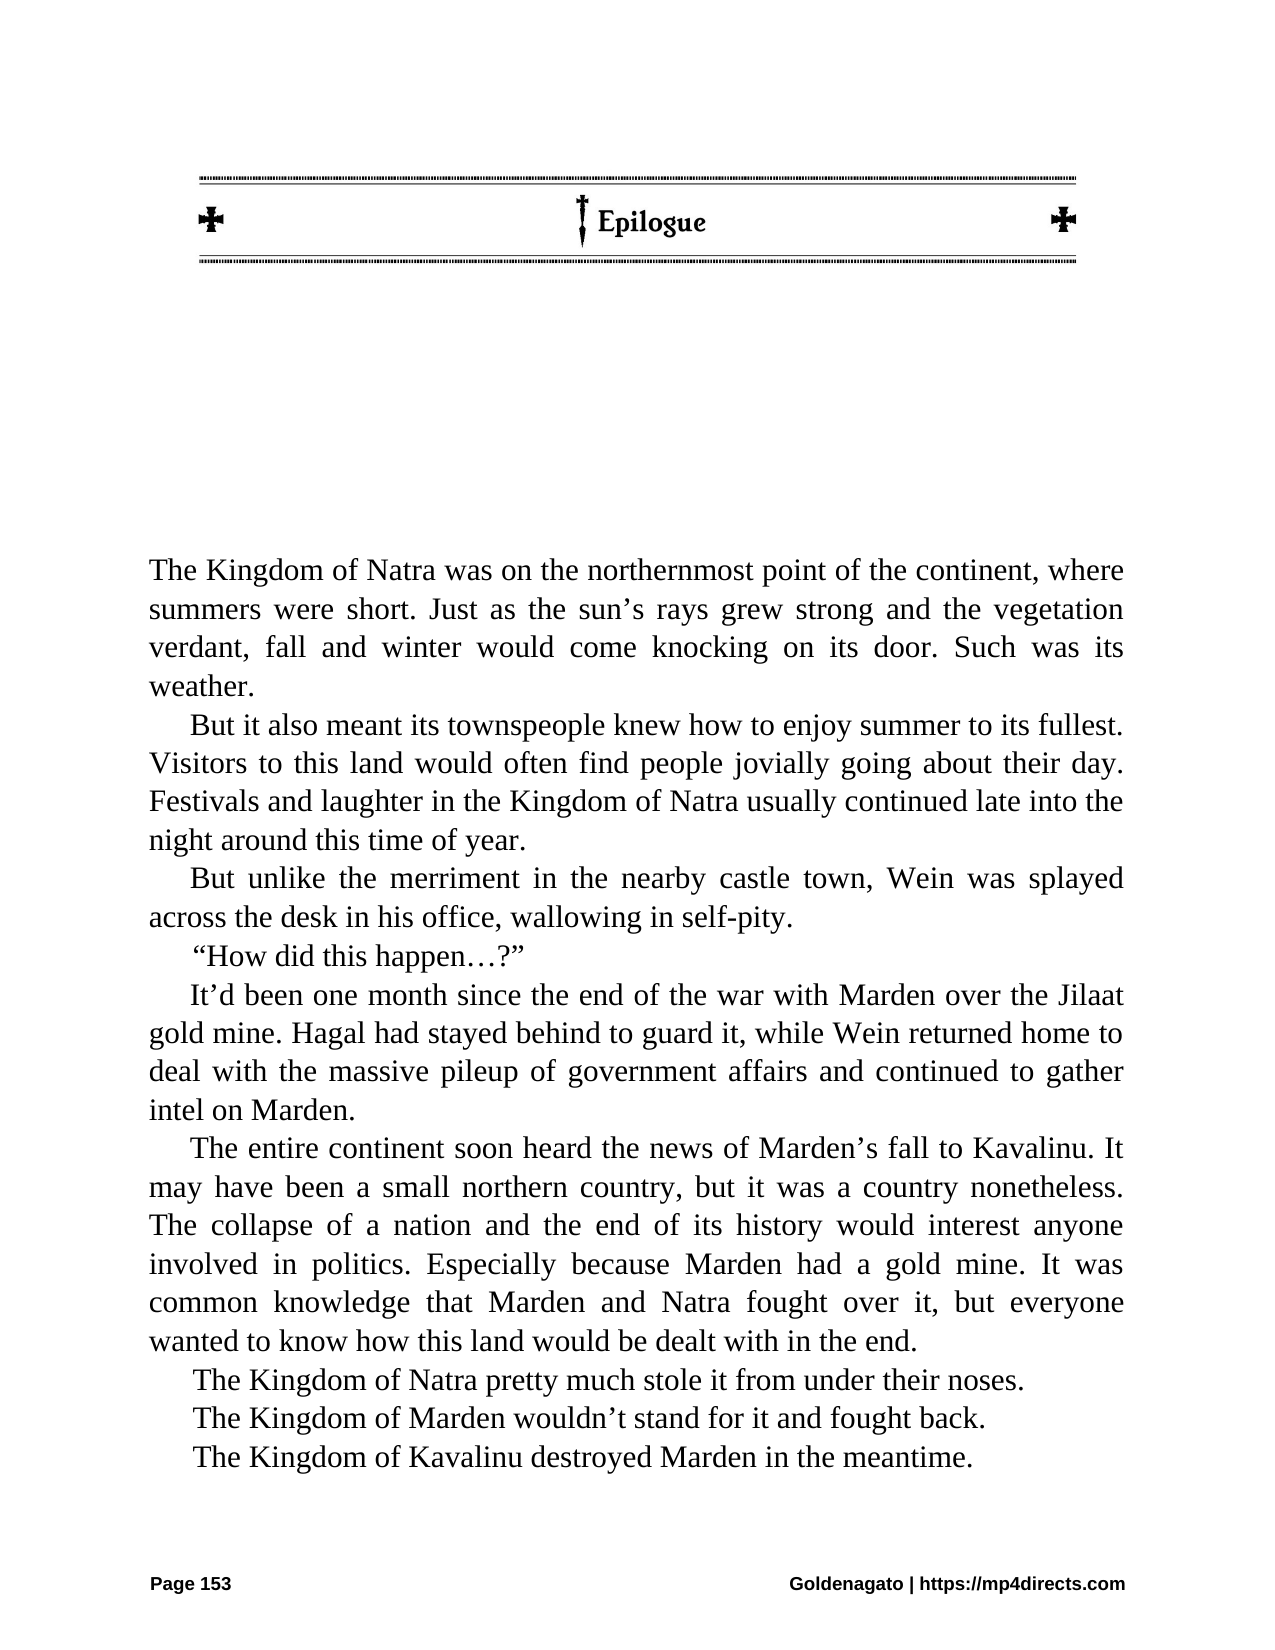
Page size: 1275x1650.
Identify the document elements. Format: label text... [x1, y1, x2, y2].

text “How did this happen…?” [192, 937, 1125, 973]
text The Kingdom of Natra pretty much stole it from under their noses. [192, 1361, 1125, 1397]
text The Kingdom of Natra was on the northernmost point of the continent, where summers were short. Just as the sun’s rays grew strong and the vegetation verdant, fall and winter would come knocking on its door. Such was its weather. [148, 552, 1125, 703]
text It’d been one month since the end of the war with Marden over the Jilaat gold mine. Hagal had stayed behind to guard it, while Wein returned home to deal with the massive pileup of government affairs and continued to gather intel on Marden. [148, 976, 1125, 1127]
text But unlike the merriment in the nearby castle town, Wein was splayed across the desk in his office, wallowing in self-pity. [148, 860, 1125, 934]
text The entire continent soon heard the news of Marden’s fall to Kavalinu. It may have been a small northern country, but it was a country nonetheless. The collapse of a nation and the end of its history would interest anyone involved in politics. Especially because Marden had a gold mine. It was common knowledge that Marden and Natra fought over it, but everyone wanted to know how this land would be dealt with in the end. [148, 1130, 1125, 1358]
text The Kingdom of Kavalinu destroyed Marden in the meantime. [192, 1438, 1125, 1474]
text The Kingdom of Marden wouldn’t stand for it and fought back. [192, 1399, 1125, 1435]
picture [179, 158, 1096, 282]
text But it also meant its townspeople knew how to enjoy summer to its fullest. Visitors to this land would often find people jovially going about their day. Festivals and laughter in the Kingdom of Natra usually continued late into the night around this time of year. [148, 706, 1125, 857]
